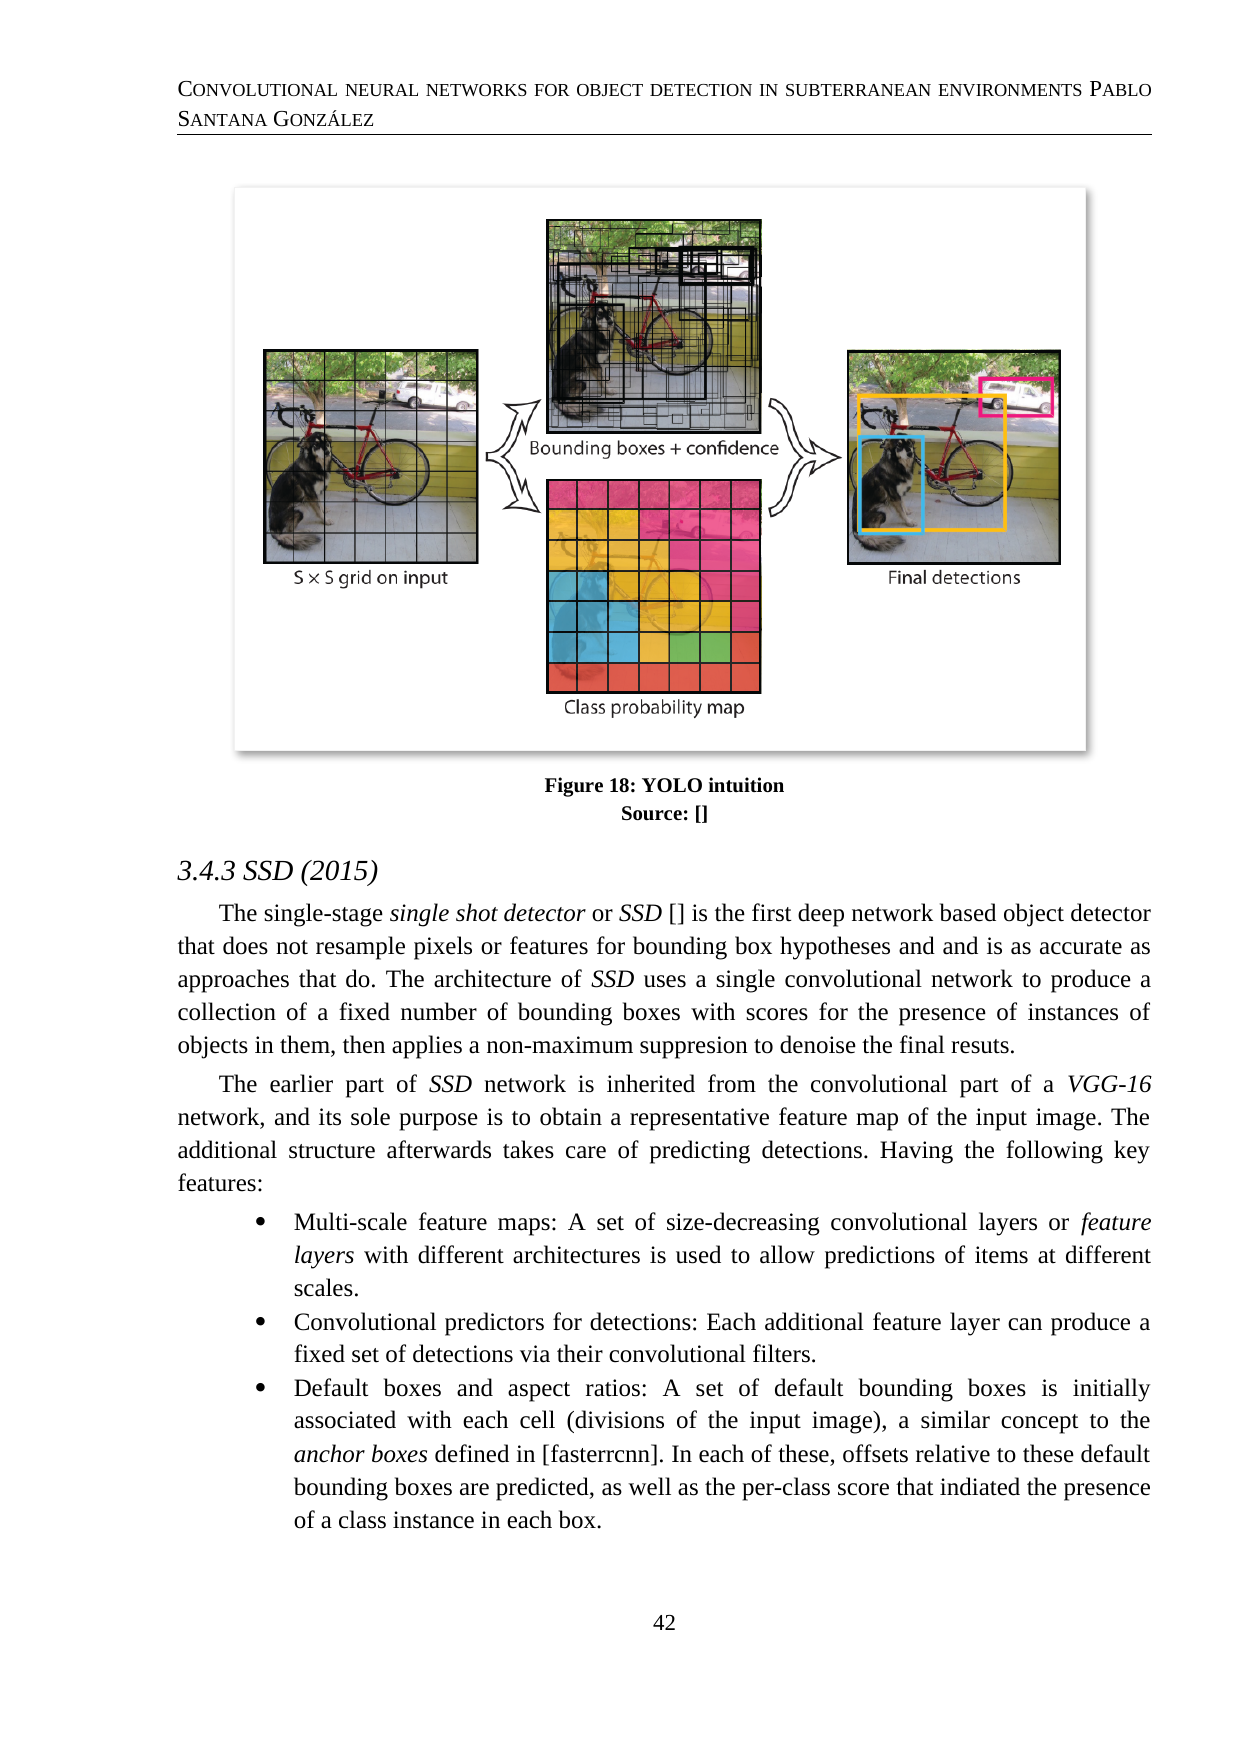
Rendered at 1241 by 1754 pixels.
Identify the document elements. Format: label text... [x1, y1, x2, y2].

text Source: [] [177, 800, 1152, 824]
list Multi-scale feature maps: A set of size-decreasing convolutional layers or feature layers with different architectures is used to allow predictions of items at different scales. [256, 1207, 1152, 1302]
picture [235, 188, 1085, 750]
list Default boxes and aspect ratios: A set of default bounding boxes is initially associated with each cell (divisions of the input image), a similar concept to the anchor boxes defined in [fasterrcnn]. In each of these, offsets relative to these default bounding boxes are predicted, as well as the per-class score that indiated the presence of a class instance in each box. [256, 1373, 1152, 1533]
text The earlier part of SSD network is inherited from the convolutional part of a VGG-16 network, and its sole purpose is to obtain a representative feature map of the input image. The additional structure afterwards takes care of predicting detections. Having the following key features: [177, 1069, 1152, 1197]
text The single-stage single shot detector or SSD [] is the first deep network based object detector that does not resample pixels or features for bounding box hypotheses and and is as accurate as approaches that do. The architecture of SSD uses a single convolutional network to produce a collection of a fixed number of bounding boxes with scores for the presence of instances of objects in them, then applies a non-maximum suppresion to denoise the final resuts. [177, 898, 1152, 1059]
list Convolutional predictors for detections: Each additional feature layer can produce a fixed set of detections via their convolutional filters. [256, 1307, 1152, 1368]
subtitle SSD (2015) [177, 853, 1152, 887]
